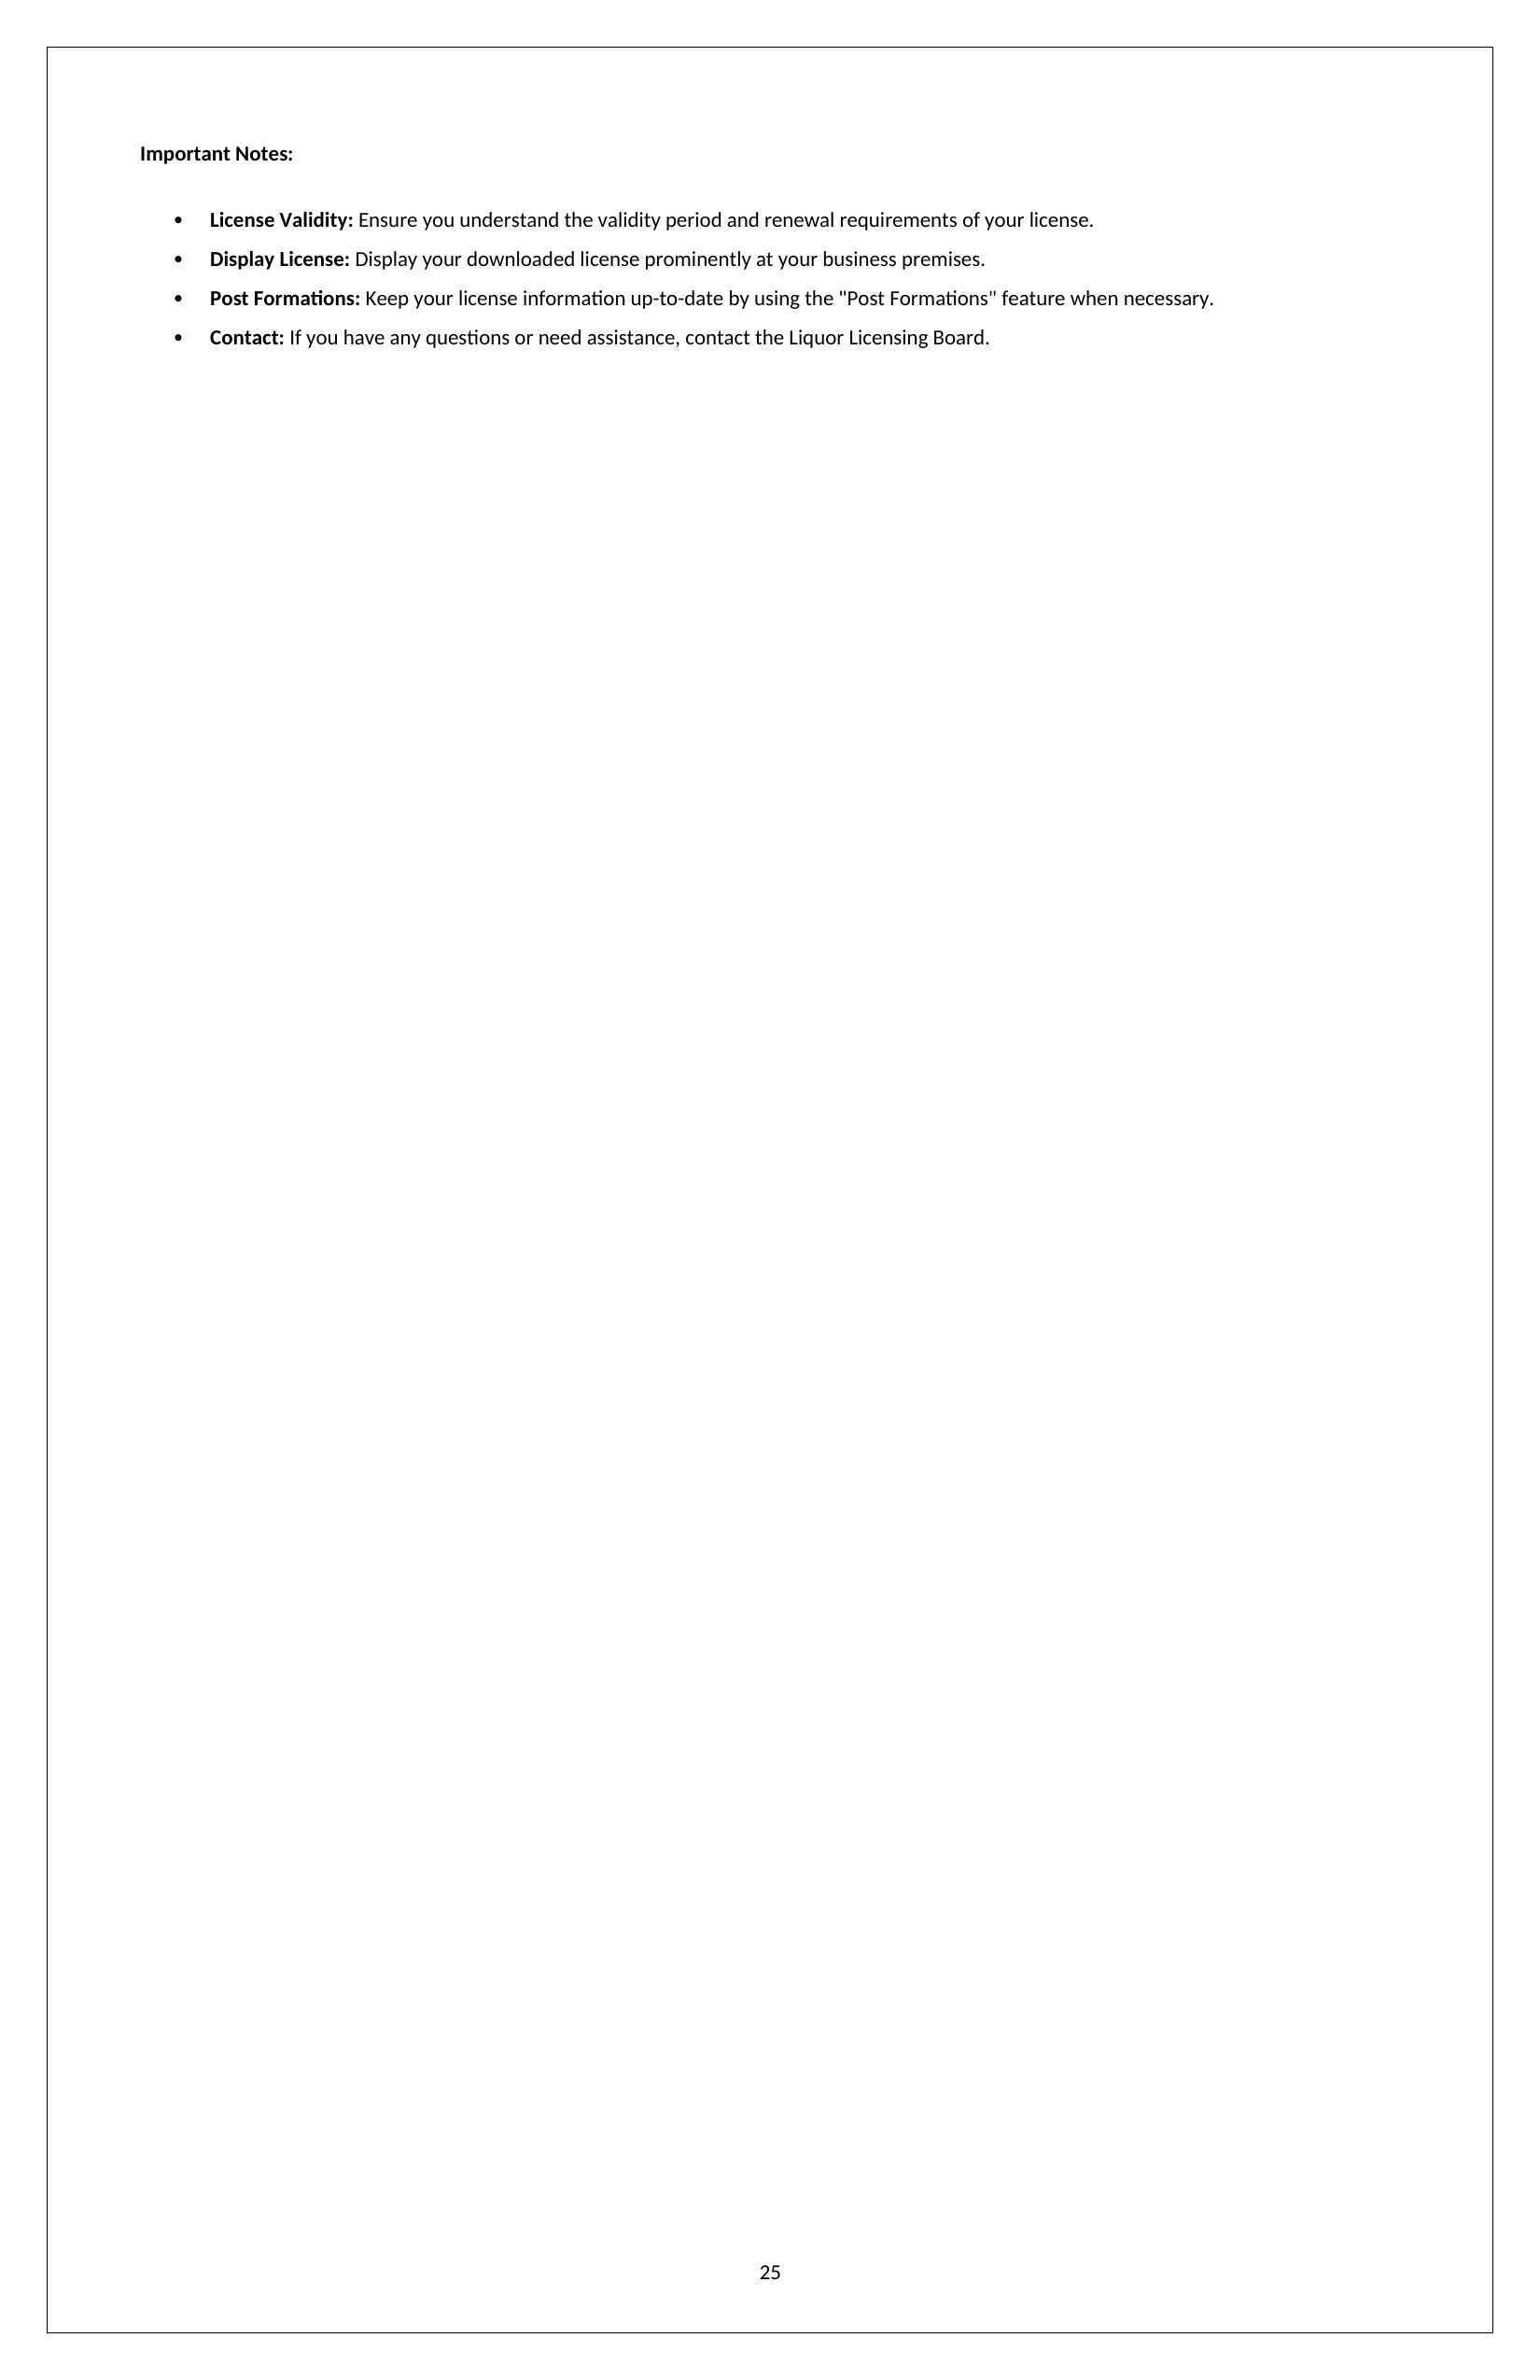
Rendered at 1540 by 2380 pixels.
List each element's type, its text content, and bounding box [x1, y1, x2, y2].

list Post Formations: Keep your license information up-to-date by using the "Post Formations" feature when necessary. [175, 285, 1400, 311]
text Important Notes: [140, 140, 1400, 166]
list License Validity: Ensure you understand the validity period and renewal requirements of your license. [175, 206, 1400, 232]
list Display License: Display your downloaded license prominently at your business premises. [175, 245, 1400, 272]
list Contact: If you have any questions or need assistance, contact the Liquor Licensing Board. [175, 324, 1400, 350]
